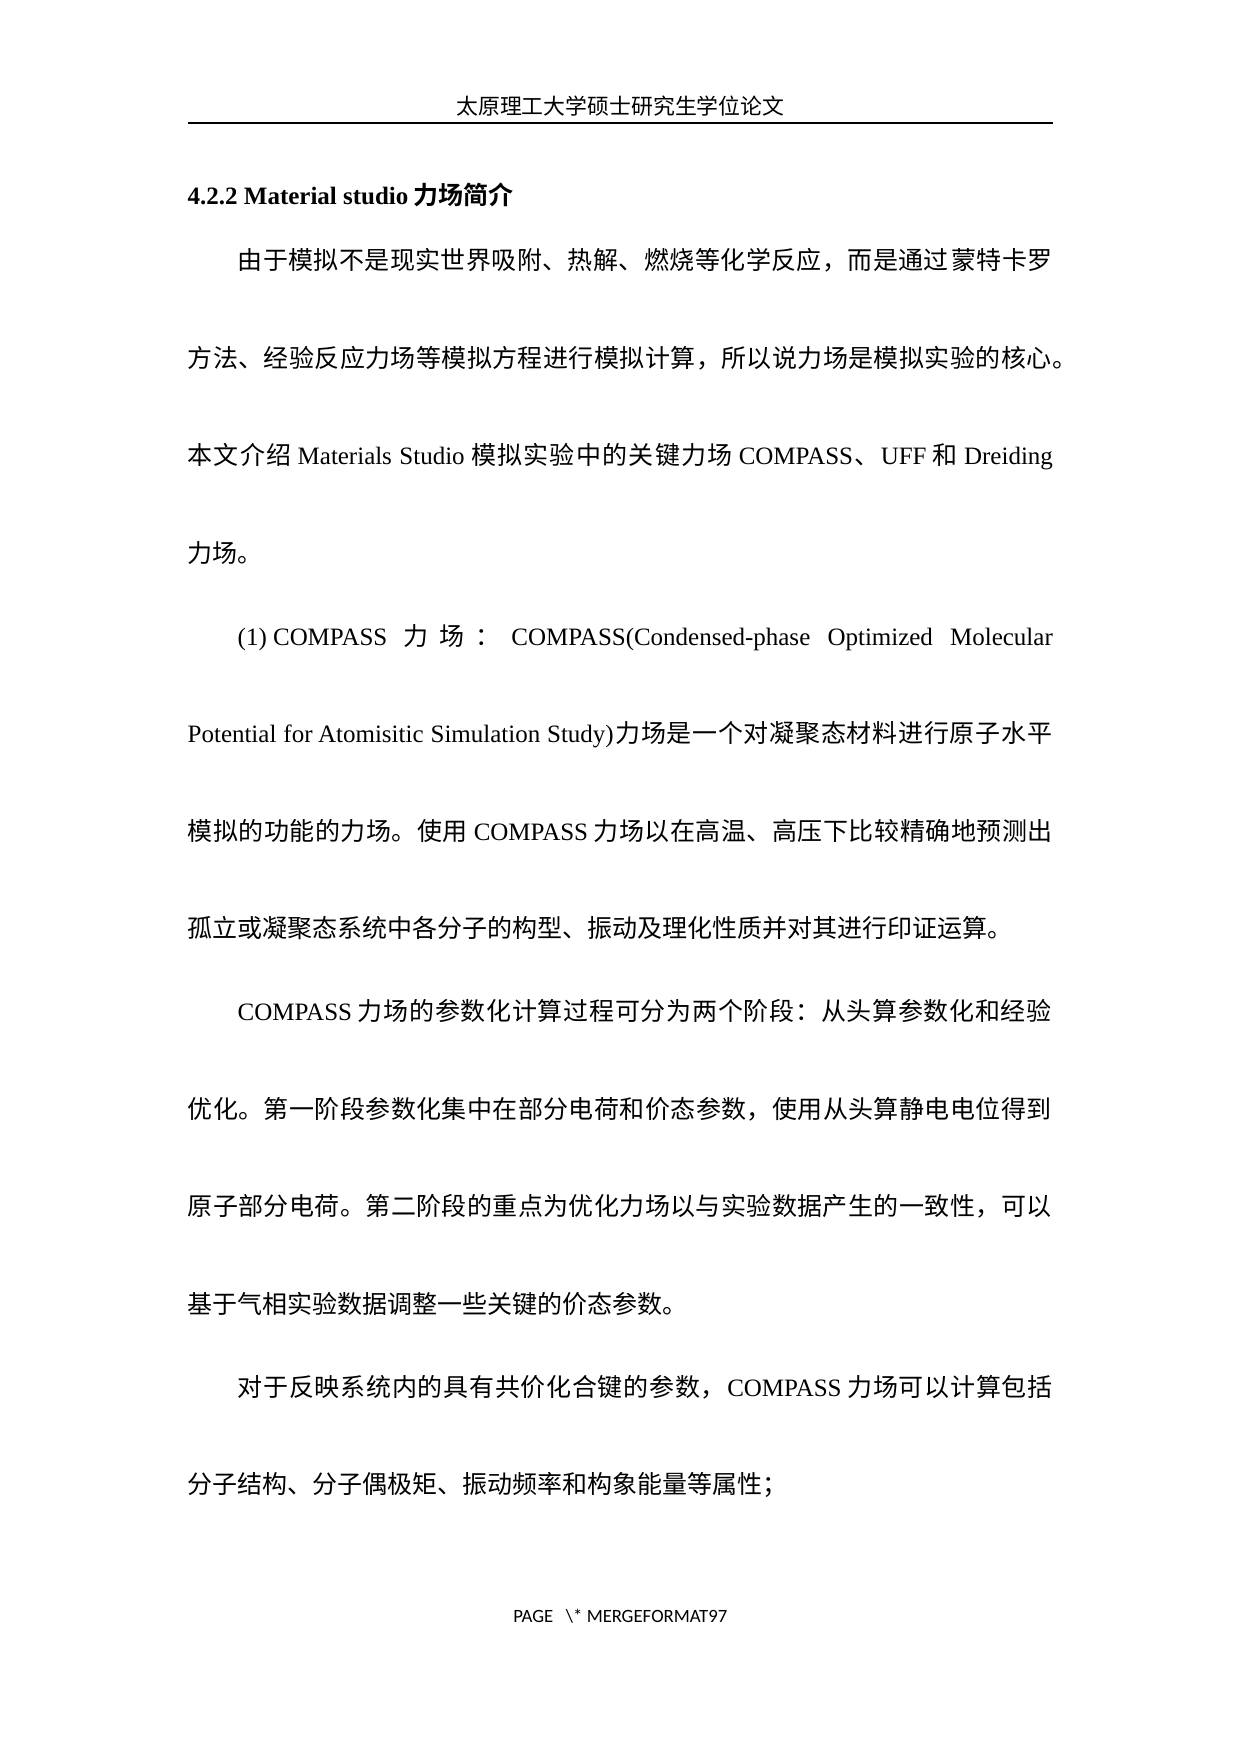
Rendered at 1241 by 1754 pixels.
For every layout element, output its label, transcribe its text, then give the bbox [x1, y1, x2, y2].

text 对于反映系统内的具有共价化合键的参数，COMPASS力场可以计算包括分子结构、分子偶极矩、振动频率和构象能量等属性； [187, 1353, 1053, 1516]
text COMPASS力场的参数化计算过程可分为两个阶段：从头算参数化和经验优化。第一阶段参数化集中在部分电荷和价态参数，使用从头算静电电位得到原子部分电荷。第二阶段的重点为优化力场以与实验数据产生的一致性，可以基于气相实验数据调整一些关键的价态参数。 [187, 977, 1053, 1335]
text 4.2.2 Material studio力场简介 [187, 161, 1053, 226]
text 由于模拟不是现实世界吸附、热解、燃烧等化学反应，而是通过蒙特卡罗方法、经验反应力场等模拟方程进行模拟计算，所以说力场是模拟实验的核心。本文介绍Materials Studio模拟实验中的关键力场COMPASS、UFF和Dreiding力场。 [187, 226, 1053, 584]
list COMPASS力场：COMPASS(Condensed-phase Optimized Molecular Potential for Atomisitic Simulation Study)力场是一个对凝聚态材料进行原子水平模拟的功能的力场。使用COMPASS力场以在高温、高压下比较精确地预测出孤立或凝聚态系统中各分子的构型、振动及理化性质并对其进行印证运算。 [187, 602, 1053, 959]
